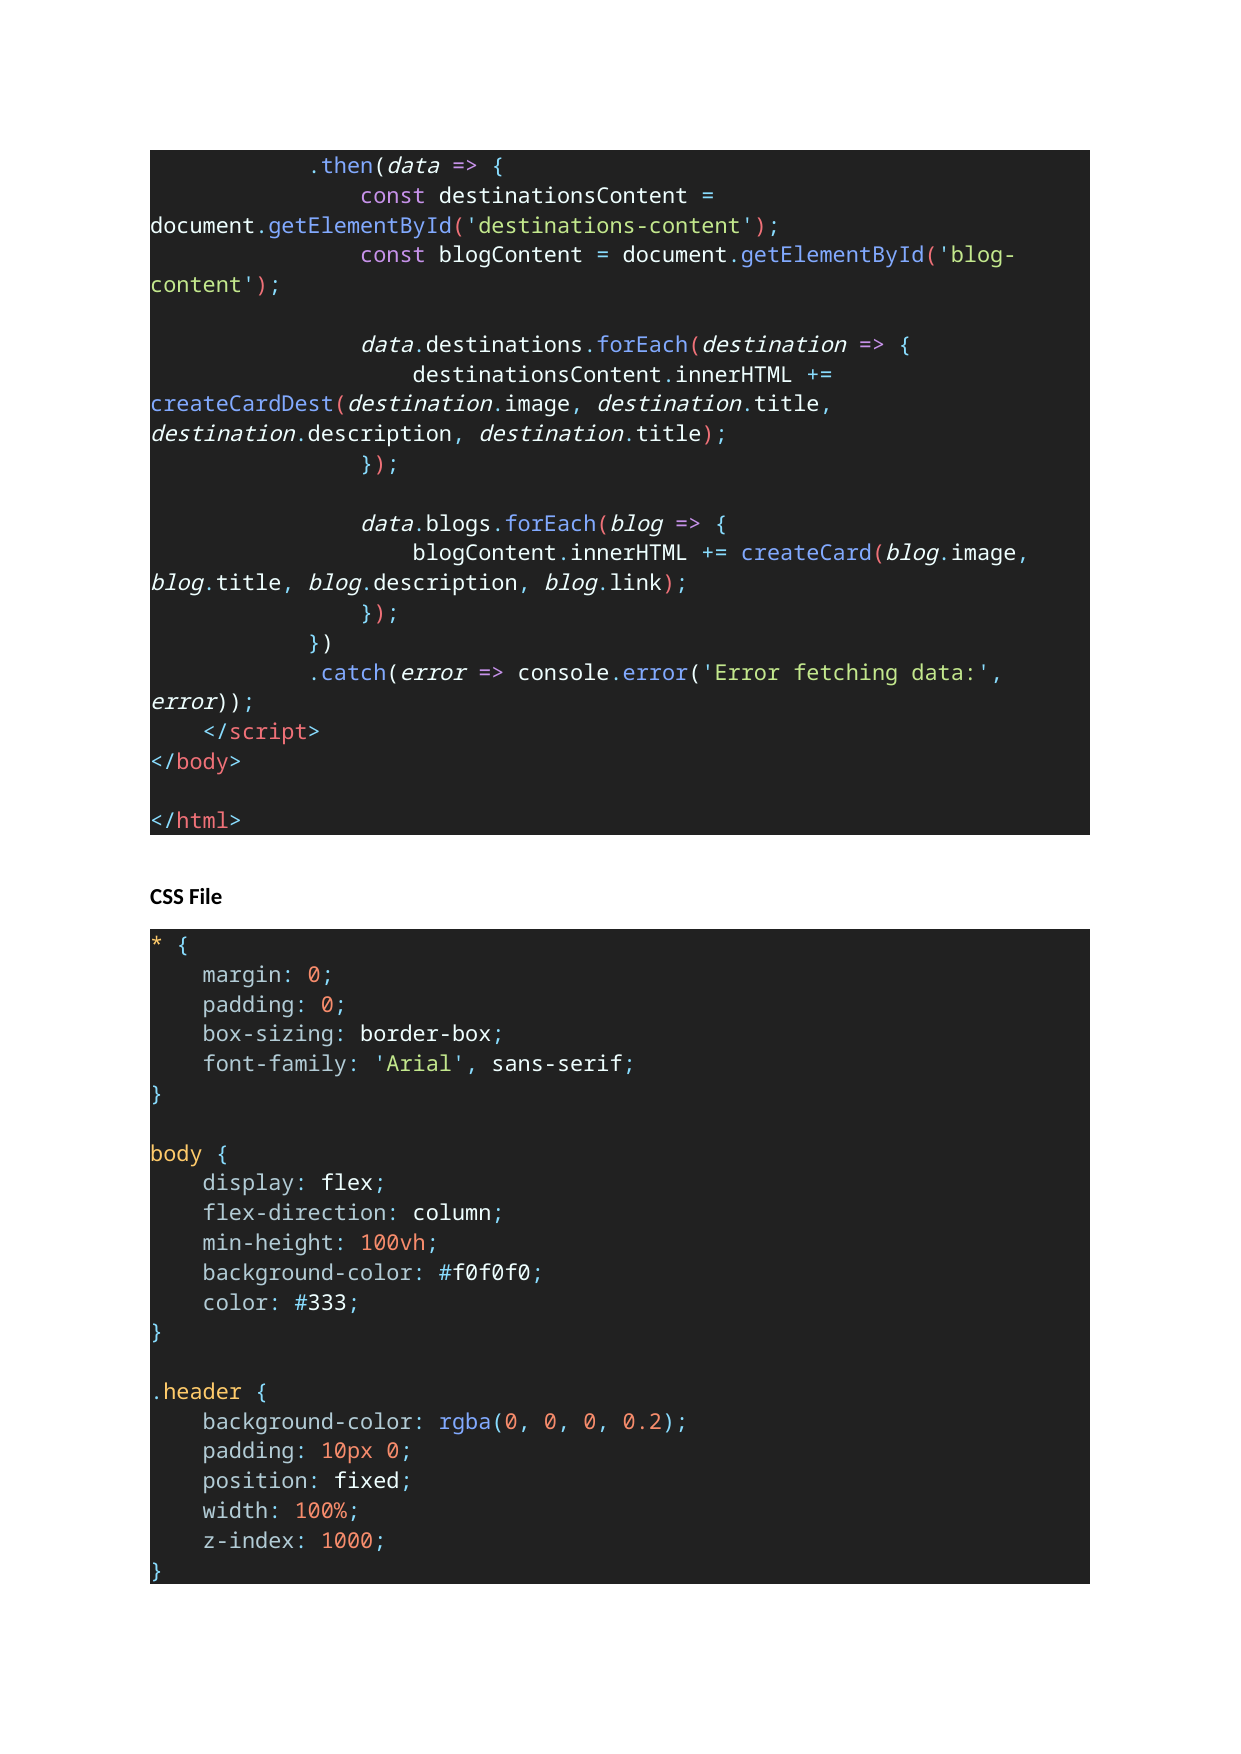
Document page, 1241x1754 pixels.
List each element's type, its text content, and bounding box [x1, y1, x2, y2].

text body { [150, 1137, 1090, 1167]
text color: #333; [150, 1286, 1090, 1316]
text flex-direction: column; [150, 1197, 1090, 1227]
text width: 100%; [150, 1495, 1090, 1525]
text position: fixed; [150, 1465, 1090, 1495]
text padding: 0; [150, 988, 1090, 1018]
text } [150, 1554, 1090, 1584]
text }); [150, 448, 1090, 478]
text min-height: 100vh; [150, 1227, 1090, 1257]
text } [150, 1316, 1090, 1346]
text destinationsContent.innerHTML += createCardDest(destination.image, destination.title, destination.description, destination.title); [150, 358, 1090, 448]
text } [150, 1078, 1090, 1108]
text display: flex; [150, 1167, 1090, 1197]
text background-color: rgba(0, 0, 0, 0.2); [150, 1406, 1090, 1435]
text }); [150, 597, 1090, 627]
text padding: 10px 0; [150, 1435, 1090, 1465]
text data.destinations.forEach(destination => { [150, 329, 1090, 358]
text const blogContent = document.getElementById('blog-content'); [150, 239, 1090, 299]
text .header { [150, 1376, 1090, 1406]
text .then(data => { [150, 150, 1090, 180]
text CSS File [150, 882, 1090, 910]
text z-index: 1000; [150, 1525, 1090, 1554]
text .catch(error => console.error('Error fetching data:', error)); [150, 656, 1090, 716]
text background-color: #f0f0f0; [150, 1257, 1090, 1286]
text </body> [150, 746, 1090, 776]
text box-sizing: border-box; [150, 1018, 1090, 1048]
text </script> [150, 716, 1090, 746]
text }) [150, 627, 1090, 656]
text data.blogs.forEach(blog => { [150, 507, 1090, 537]
text * { [150, 929, 1090, 959]
text blogContent.innerHTML += createCard(blog.image, blog.title, blog.description, blog.link); [150, 537, 1090, 597]
text const destinationsContent = document.getElementById('destinations-content'); [150, 180, 1090, 239]
text </html> [150, 805, 1090, 835]
text margin: 0; [150, 959, 1090, 988]
text font-family: 'Arial', sans-serif; [150, 1048, 1090, 1078]
